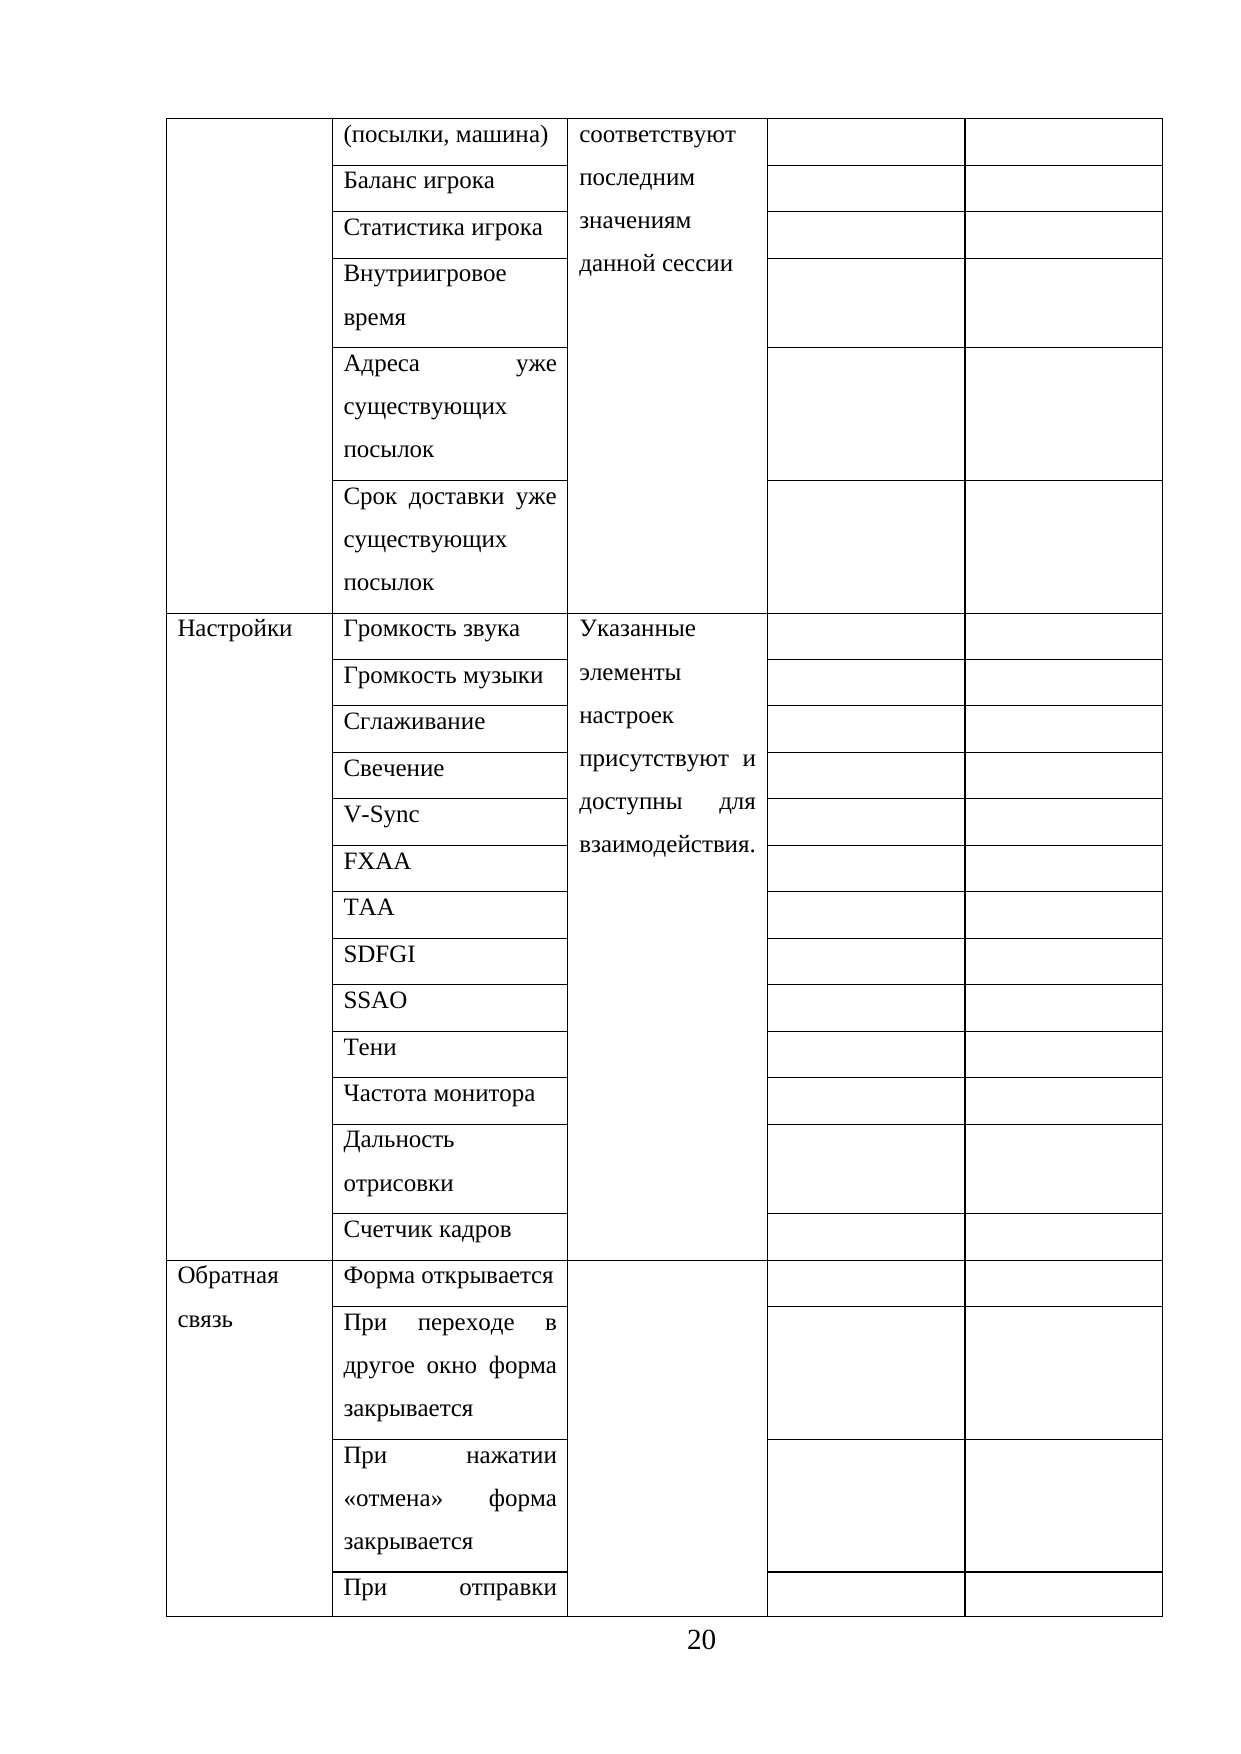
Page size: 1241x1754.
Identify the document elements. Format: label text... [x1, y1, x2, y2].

table_cell [768, 1032, 964, 1077]
table_cell Настройки [167, 614, 332, 1259]
table_cell FXAA [333, 846, 567, 891]
table_cell [768, 481, 964, 612]
table_cell [768, 753, 964, 798]
table_cell [768, 1307, 964, 1439]
table_cell Счетчик кадров [333, 1214, 567, 1259]
table_cell [966, 1214, 1162, 1259]
table_cell [966, 1261, 1162, 1306]
table_cell [768, 706, 964, 752]
table_cell При переходе в другое окно форма закрывается [333, 1307, 567, 1439]
table_cell Сглаживание [333, 706, 567, 752]
table_cell [768, 1125, 964, 1213]
table_cell [966, 1125, 1162, 1213]
table_cell [966, 1440, 1162, 1571]
table_cell Громкость звука [333, 614, 567, 659]
table_cell [966, 166, 1162, 211]
table_cell [966, 1573, 1162, 1616]
table_cell Адреса уже существующих посылок [333, 348, 567, 480]
table_cell [966, 119, 1162, 164]
table_cell [966, 1032, 1162, 1077]
table_cell [966, 985, 1162, 1031]
table_cell [966, 706, 1162, 752]
table_cell [768, 892, 964, 938]
table_cell Внутриигровое время [333, 259, 567, 347]
table_cell TAA [333, 892, 567, 938]
table_cell Статистика игрока [333, 212, 567, 257]
table_cell SDFGI [333, 939, 567, 984]
table_cell [966, 846, 1162, 891]
table_cell [768, 348, 964, 480]
table_cell [768, 799, 964, 845]
table_cell [768, 660, 964, 705]
table_cell [768, 614, 964, 659]
table_cell Свечение [333, 753, 567, 798]
table_cell При нажатии «отмена» форма закрывается [333, 1440, 567, 1571]
table_cell Частота монитора [333, 1078, 567, 1123]
table_cell [768, 846, 964, 891]
table_cell Обратная связь [167, 1261, 332, 1616]
table_cell [966, 939, 1162, 984]
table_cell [333, 119, 567, 164]
table_cell [966, 481, 1162, 612]
table_cell [966, 1078, 1162, 1123]
table_cell [768, 212, 964, 257]
table_cell [966, 660, 1162, 705]
table_cell [966, 212, 1162, 257]
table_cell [333, 1573, 567, 1616]
table_cell [966, 259, 1162, 347]
table_cell Тени [333, 1032, 567, 1077]
table_cell [966, 892, 1162, 938]
table_cell [966, 1307, 1162, 1439]
table_cell Дальность отрисовки [333, 1125, 567, 1213]
table_cell [768, 1573, 964, 1616]
table_cell [966, 614, 1162, 659]
table_cell V-Sync [333, 799, 567, 845]
table_cell [768, 1440, 964, 1571]
table_cell [966, 753, 1162, 798]
table_cell Форма открывается [333, 1261, 567, 1306]
table_cell [966, 799, 1162, 845]
table_cell [768, 1261, 964, 1306]
table_cell [568, 1261, 767, 1616]
table_cell [768, 119, 964, 164]
table_cell Громкость музыки [333, 660, 567, 705]
table_cell [768, 939, 964, 984]
table_cell [768, 166, 964, 211]
table_cell Баланс игрока [333, 166, 567, 211]
table_cell Указанные элементы настроек присутствуют и доступны для взаимодействия. [568, 614, 767, 1259]
table_cell SSAO [333, 985, 567, 1031]
table_cell [768, 259, 964, 347]
table_cell Срок доставки уже существующих посылок [333, 481, 567, 612]
table_cell [768, 1214, 964, 1259]
table_cell [768, 985, 964, 1031]
table_cell [966, 348, 1162, 480]
table_cell [768, 1078, 964, 1123]
